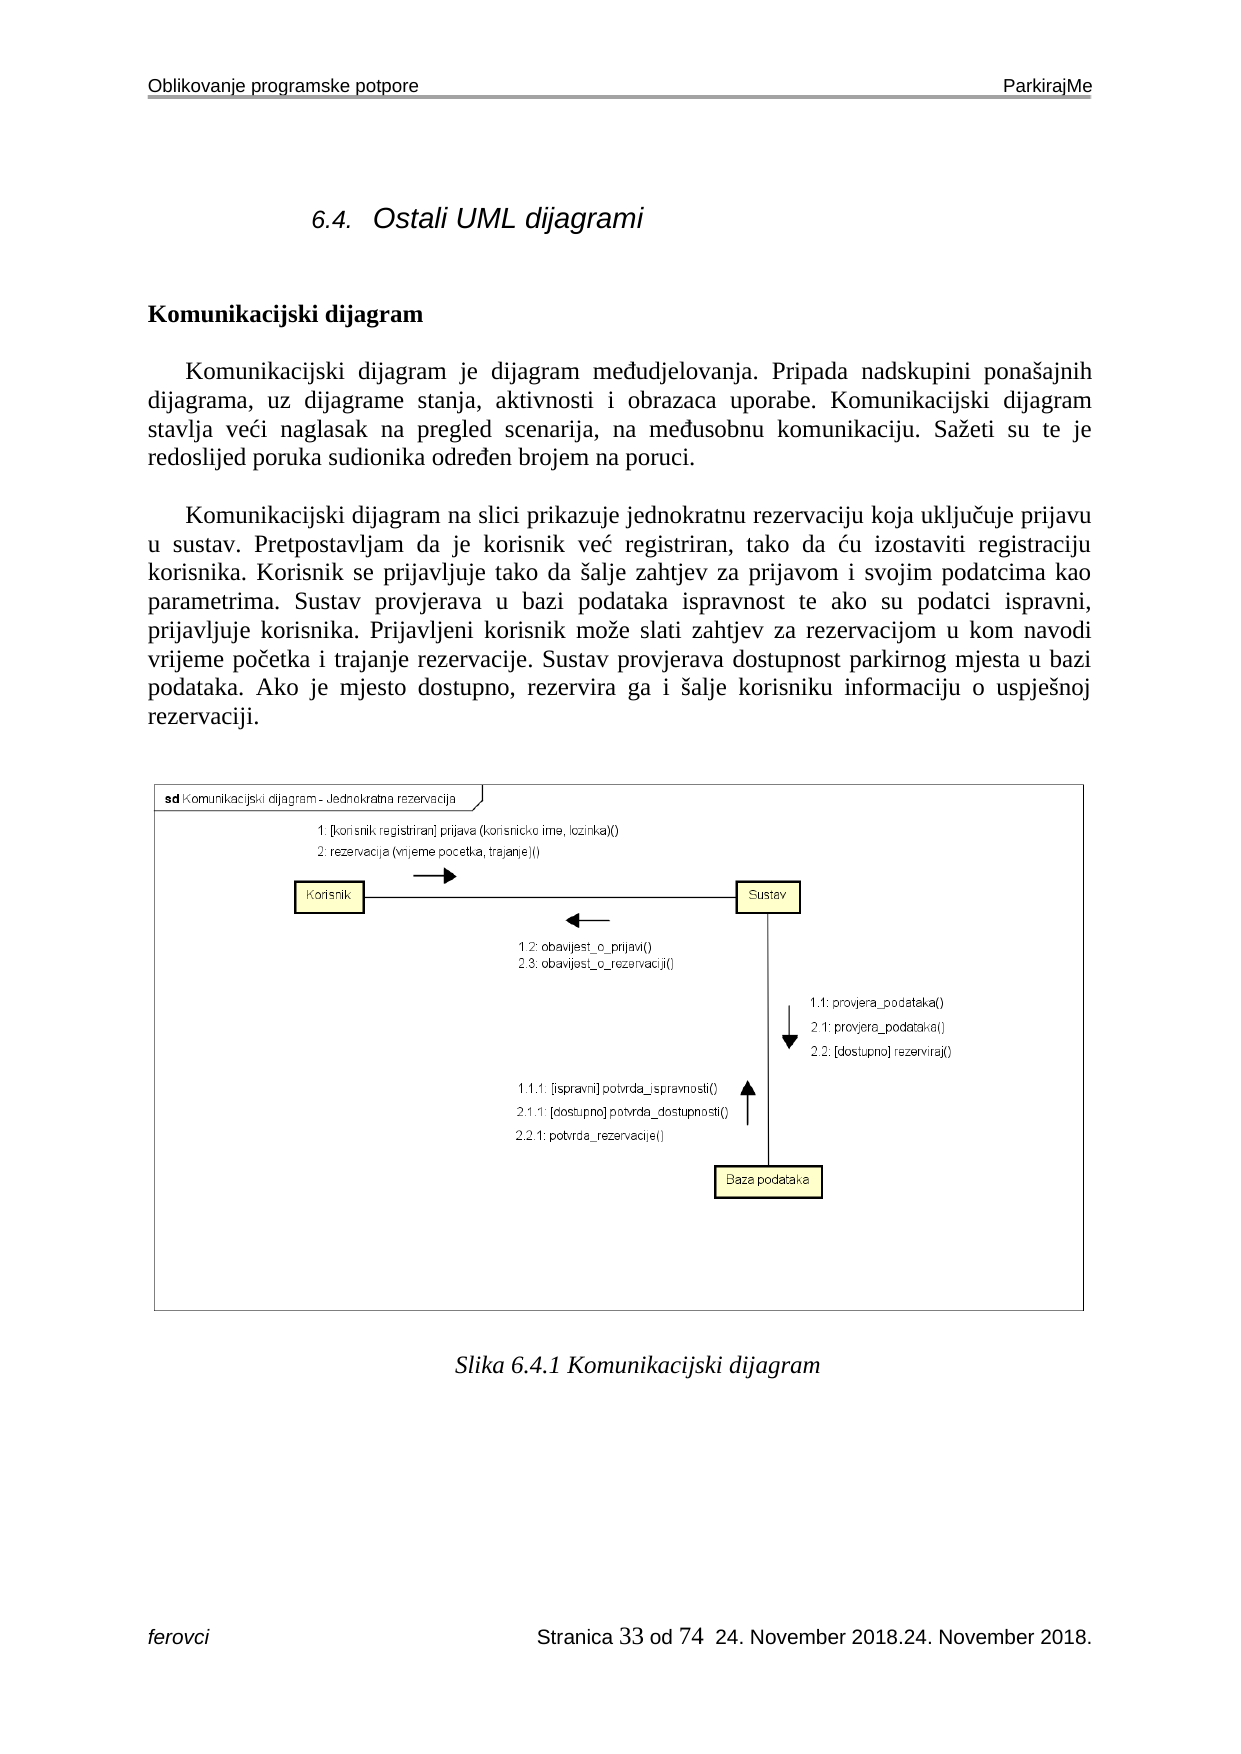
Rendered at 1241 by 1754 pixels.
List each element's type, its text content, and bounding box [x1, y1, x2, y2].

picture [147, 95, 1092, 99]
subtitle Ostali UML dijagrami [252, 201, 1093, 235]
text Komunikacijski dijagram na slici prikazuje jednokratnu rezervaciju koja uključuje prijavu u sustav. Pretpostavljam da je korisnik već registriran, tako da ću izostaviti registraciju korisnika. Korisnik se prijavljuje tako da šalje zahtjev za prijavom i svojim podatcima kao parametrima. Sustav provjerava u bazi podataka ispravnost te ako su podatci ispravni, prijavljuje korisnika. Prijavljeni korisnik može slati zahtjev za rezervacijom u kom navodi vrijeme početka i trajanje rezervacije. Sustav provjerava dostupnost parkirnog mjesta u bazi podataka. Ako je mjesto dostupno, rezervira ga i šalje korisniku informaciju o uspješnoj rezervaciji. [148, 500, 1093, 730]
text Komunikacijski dijagram je dijagram međudjelovanja. Pripada nadskupini ponašajnih dijagrama, uz dijagrame stanja, aktivnosti i obrazaca uporabe. Komunikacijski dijagram stavlja veći naglasak na pregled scenarija, na međusobnu komunikaciju. Sažeti su te je redoslijed poruka sudionika određen brojem na poruci. [148, 356, 1093, 471]
text Komunikacijski dijagram [148, 299, 1093, 327]
text Slika 6.4.1 Komunikacijski dijagram [148, 1350, 1093, 1379]
picture [147, 778, 1093, 1322]
